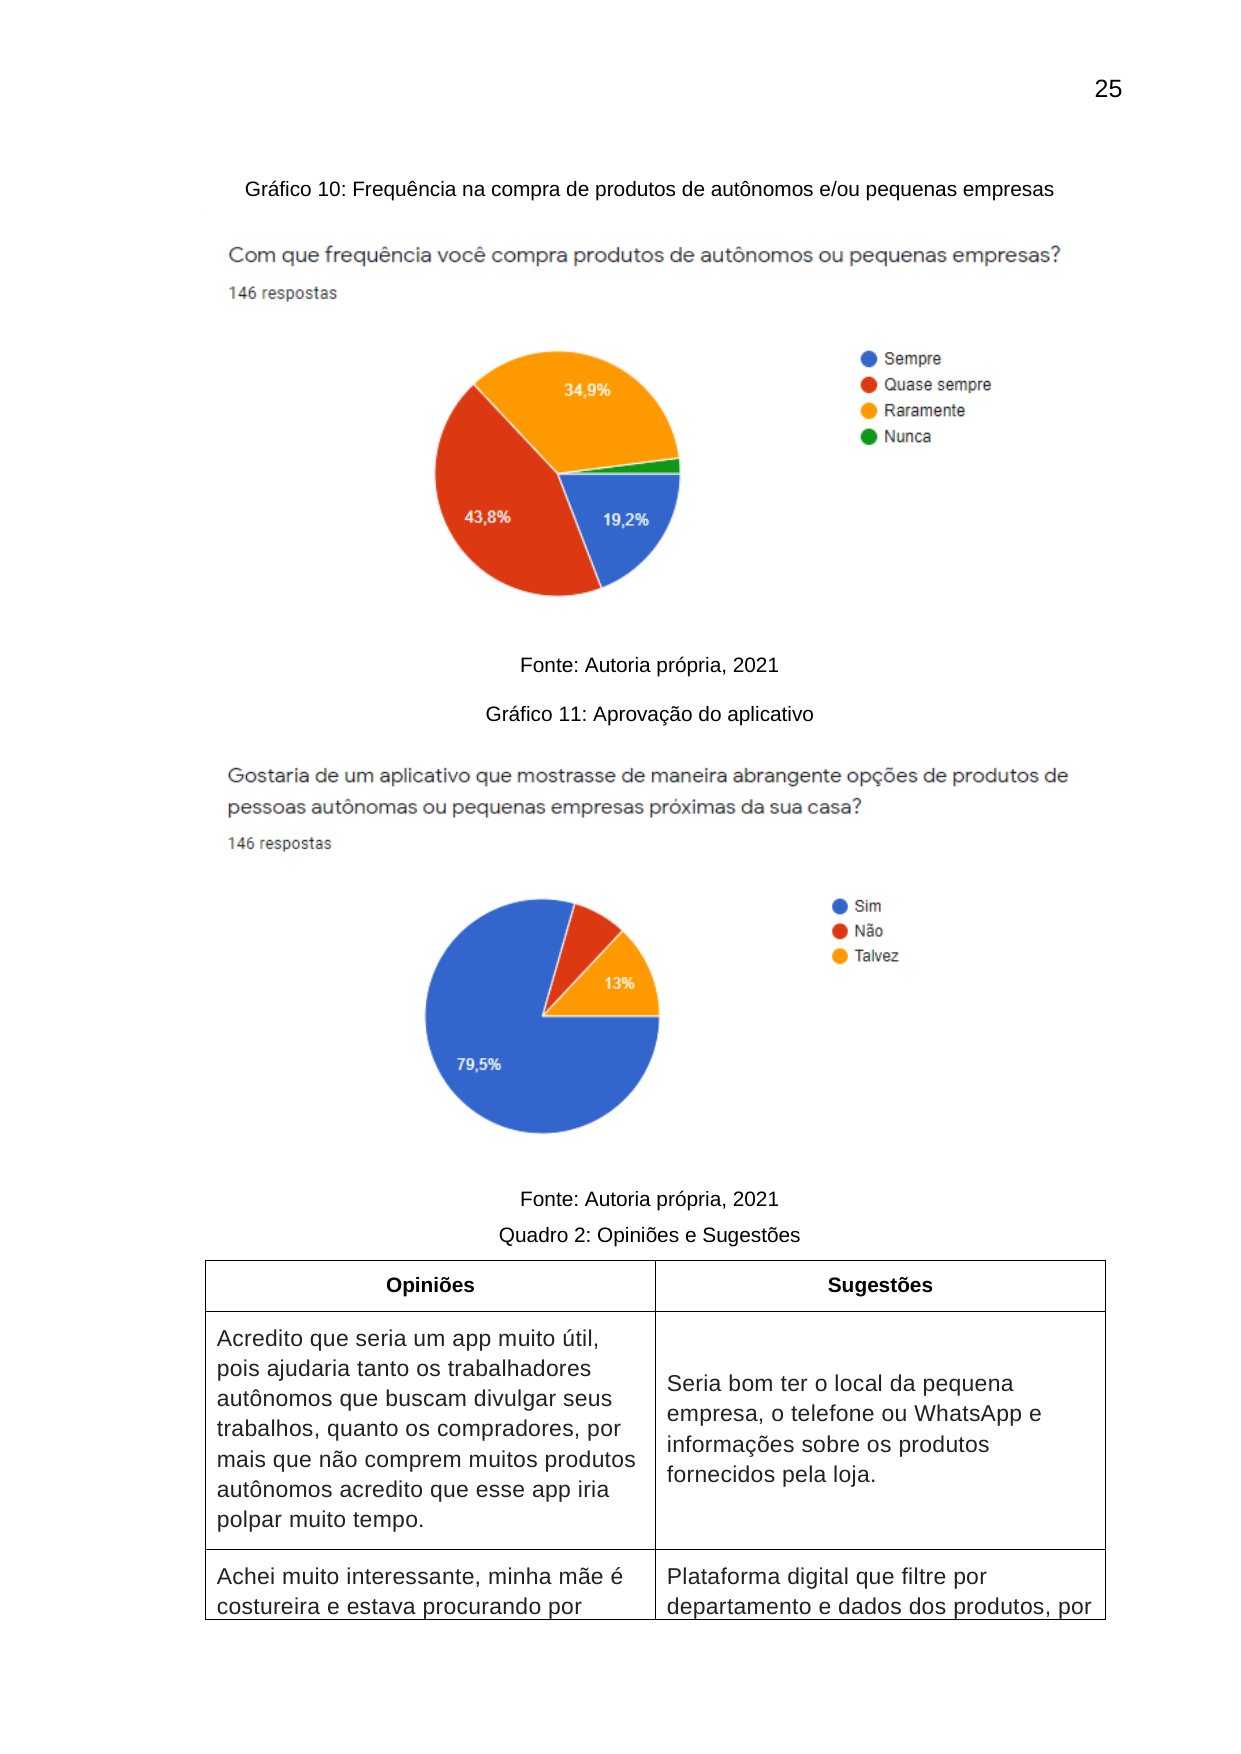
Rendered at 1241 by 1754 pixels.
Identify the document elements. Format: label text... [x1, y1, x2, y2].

text Gráfico 11: Aprovação do aplicativo [177, 702, 1122, 726]
picture [199, 738, 1100, 1176]
table_header Opiniões [206, 1261, 655, 1311]
text Quadro 2: Opiniões e Sugestões [177, 1223, 1122, 1247]
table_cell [656, 1550, 1105, 1619]
text Fonte: Autoria própria, 2021 [177, 653, 1122, 677]
text Gráfico 10: Frequência na compra de produtos de autônomos e/ou pequenas empresas [177, 177, 1122, 201]
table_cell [206, 1550, 655, 1619]
picture [199, 213, 1100, 639]
table_cell Seria bom ter o local da pequena empresa, o telefone ou WhatsApp e informações sobre os produtos fornecidos pela loja. [656, 1312, 1105, 1549]
table_header Sugestões [656, 1261, 1105, 1311]
table_cell Acredito que seria um app muito útil, pois ajudaria tanto os trabalhadores autônomos que buscam divulgar seus trabalhos, quanto os compradores, por mais que não comprem muitos produtos autônomos acredito que esse app iria polpar muito tempo. [206, 1312, 655, 1549]
